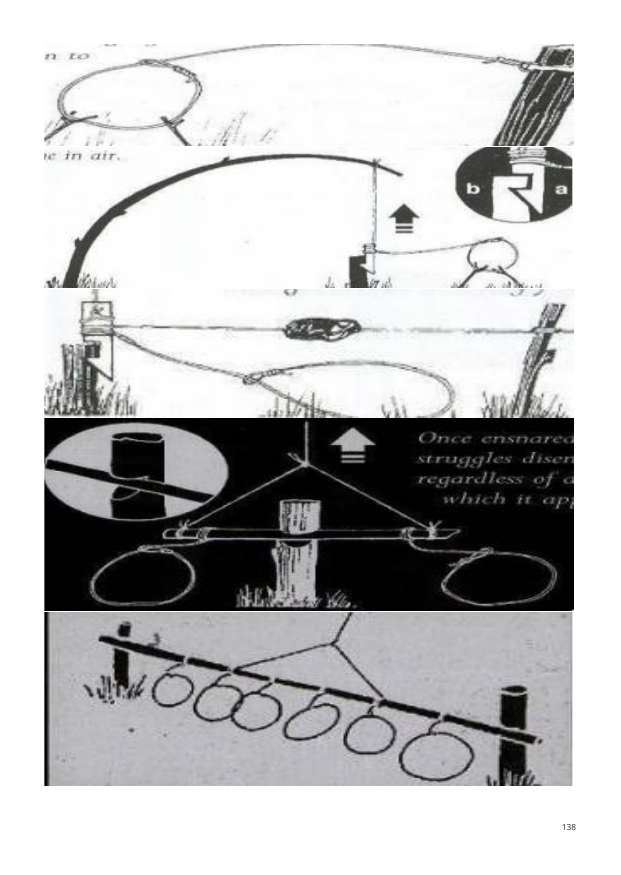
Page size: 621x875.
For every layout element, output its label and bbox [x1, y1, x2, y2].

picture [44, 44, 574, 146]
picture [44, 289, 574, 611]
picture [44, 612, 573, 786]
picture [44, 147, 573, 288]
